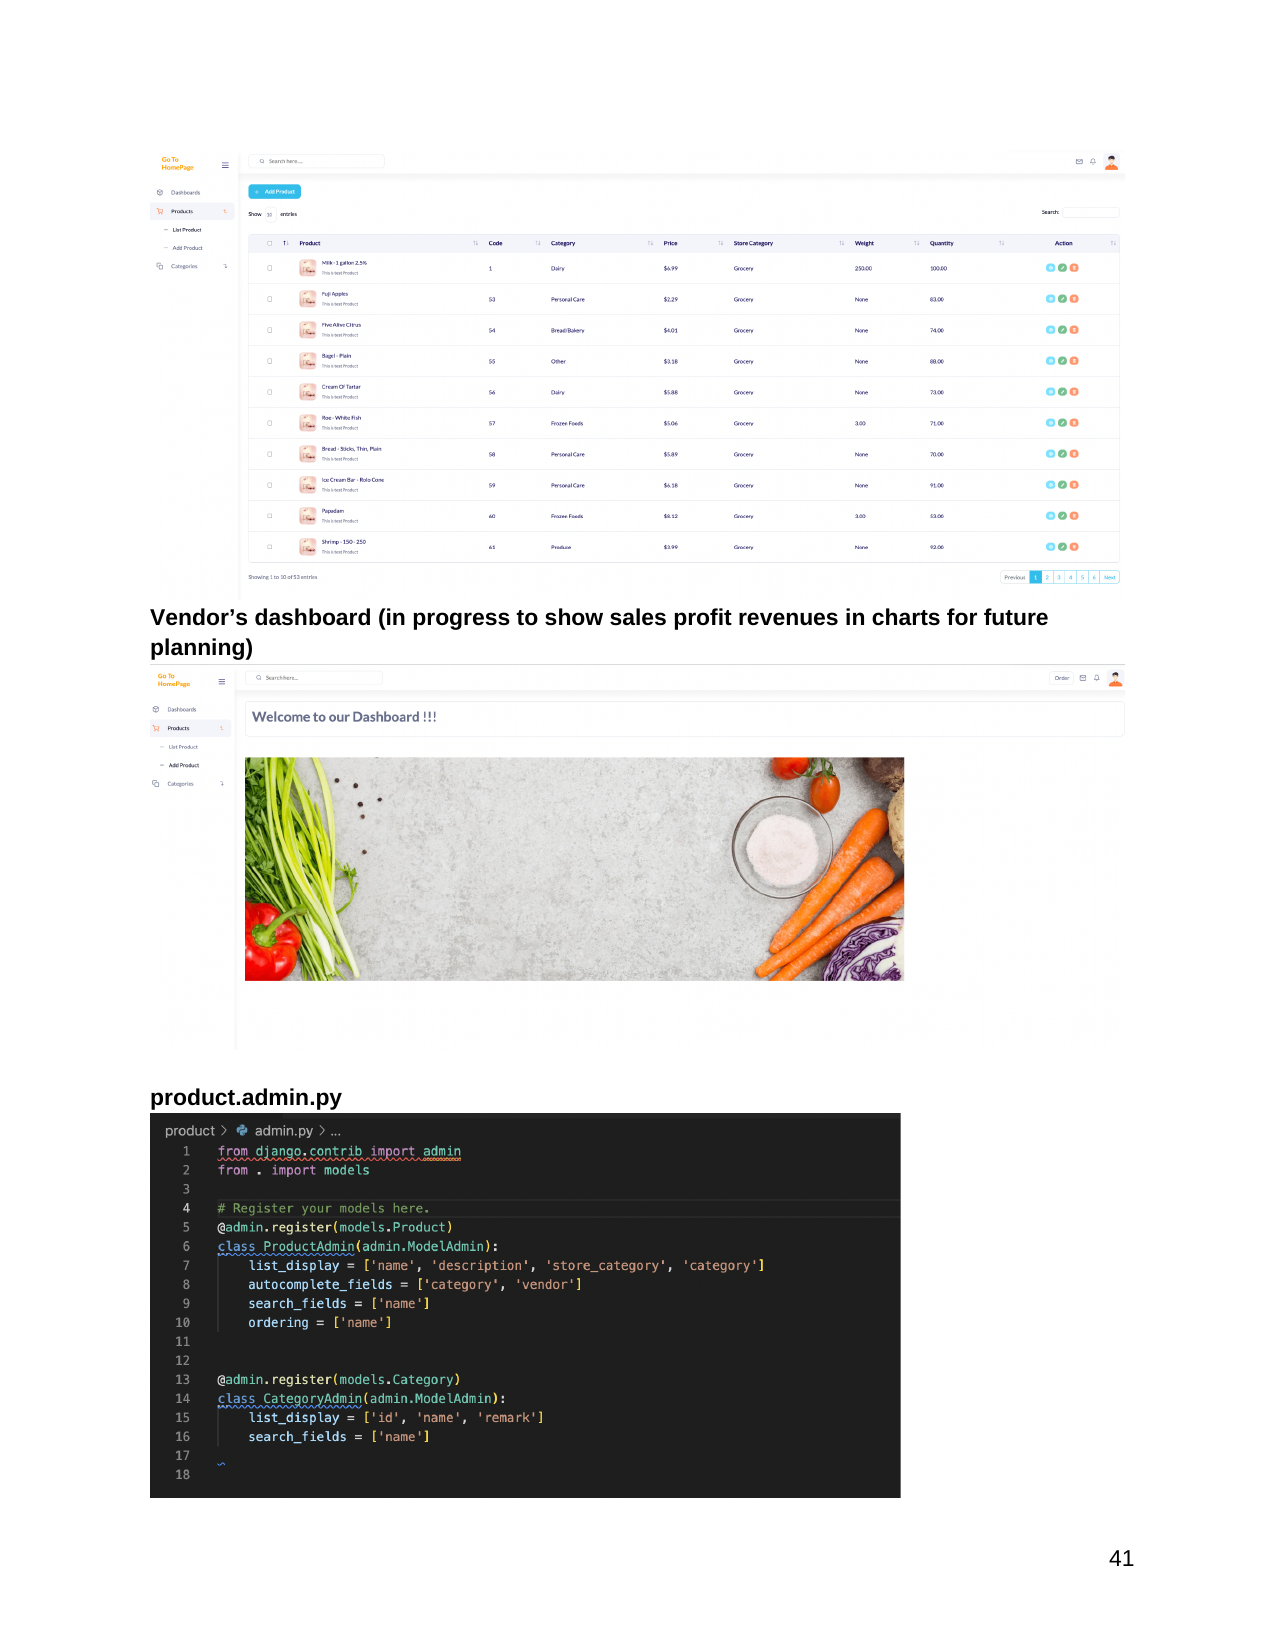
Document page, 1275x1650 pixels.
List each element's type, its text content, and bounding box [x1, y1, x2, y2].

text Vendor’s dashboard (in progress to show sales profit revenues in charts for future planning) [150, 604, 1134, 660]
picture [150, 150, 1125, 600]
picture [150, 1113, 901, 1498]
picture [150, 664, 1125, 1050]
text product.admin.py [150, 1084, 1134, 1110]
